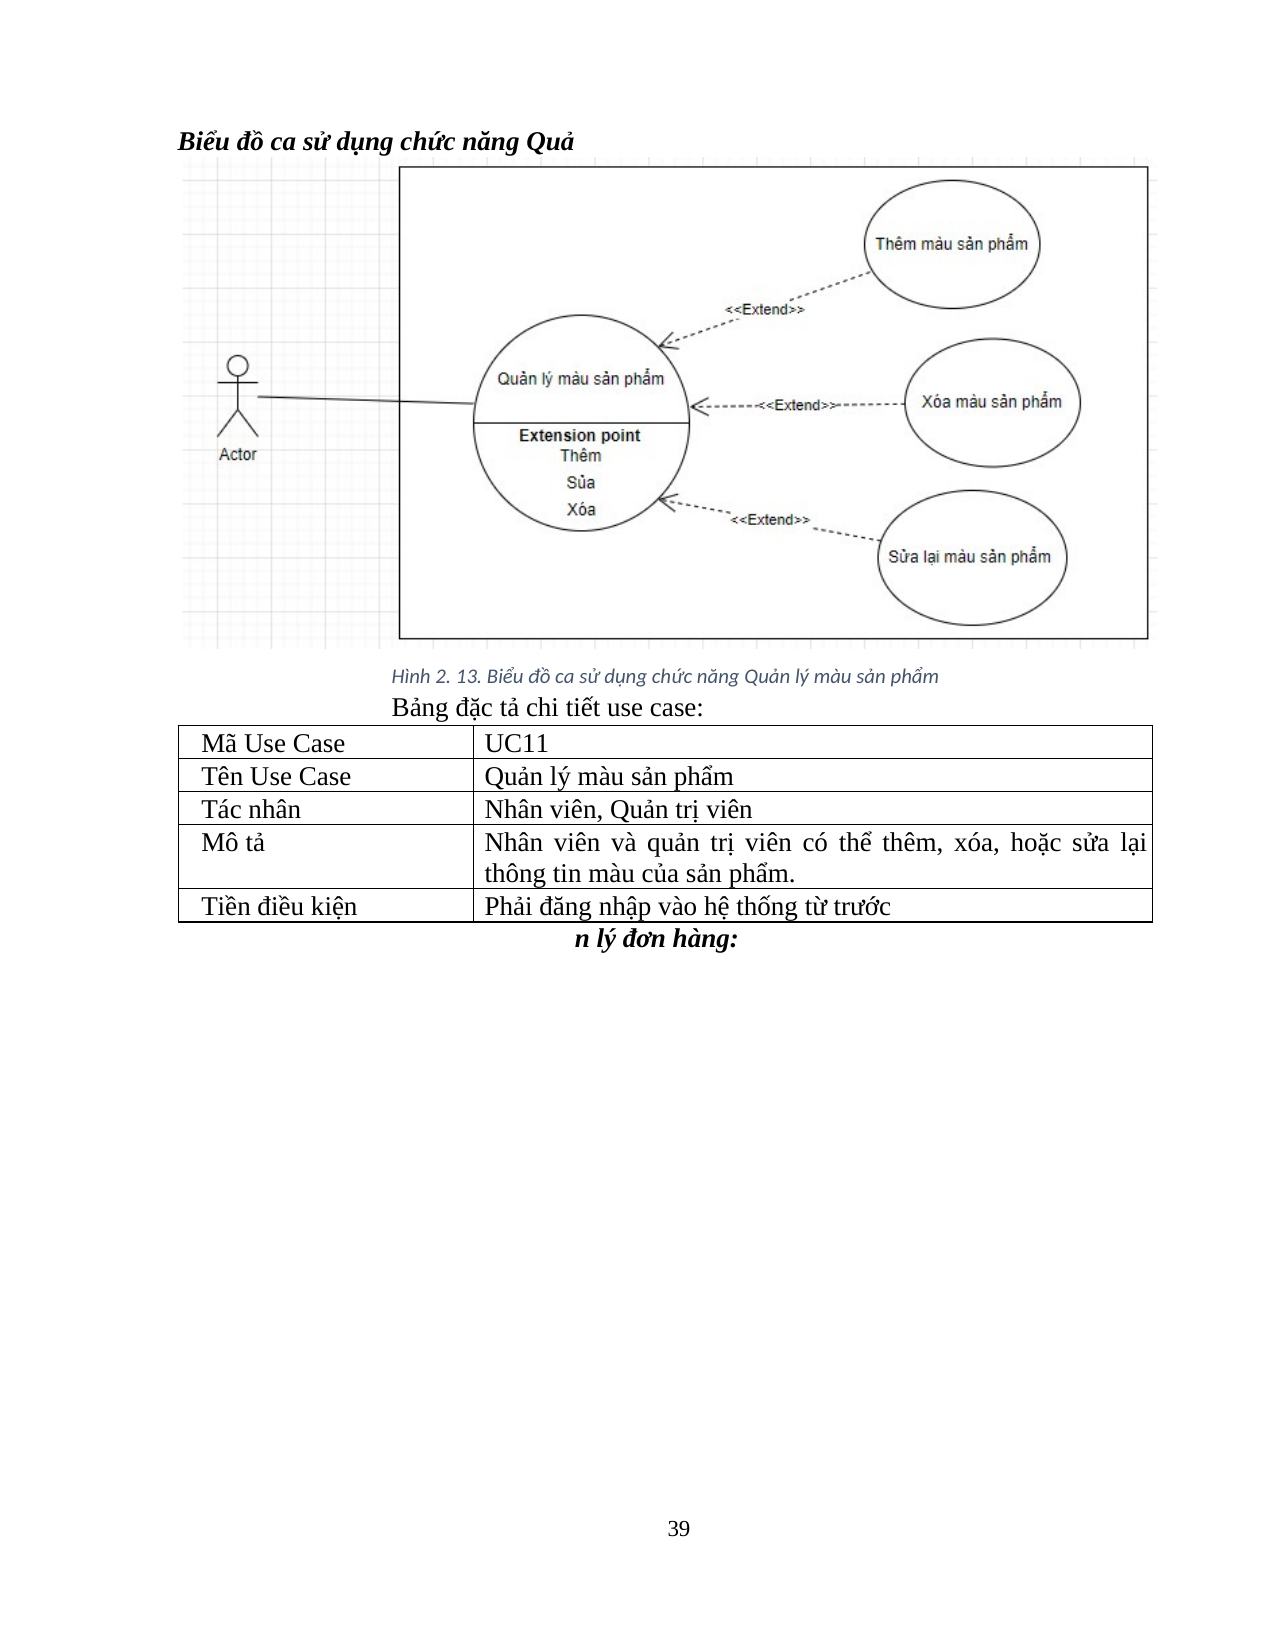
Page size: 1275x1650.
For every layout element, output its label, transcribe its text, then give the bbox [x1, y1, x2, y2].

table_cell Tên Use Case [179, 759, 473, 791]
table_cell Quản lý màu sản phẩm [474, 759, 1152, 791]
table_cell Phải đăng nhập vào hệ thống từ trước [474, 889, 1152, 921]
text n lý đơn hàng: [279, 923, 1034, 954]
text Bảng đặc tả chi tiết use case: [176, 691, 982, 722]
table_cell Tiền điều kiện [179, 889, 473, 921]
table_cell Nhân viên và quản trị viên có thể thêm, xóa, hoặc sửa lại thông tin màu của sản phẩm. [474, 825, 1152, 888]
table_header UC11 [474, 726, 1152, 758]
table_header Mã Use Case [179, 726, 473, 758]
table_cell Mô tả [179, 825, 473, 888]
table_cell Tác nhân [179, 792, 473, 824]
subtitle Hình 2. 13. Biểu đồ ca sử dụng chức năng Quản lý màu sản phẩm [176, 663, 982, 688]
table_cell Nhân viên, Quản trị viên [474, 792, 1152, 824]
picture [182, 157, 1158, 649]
